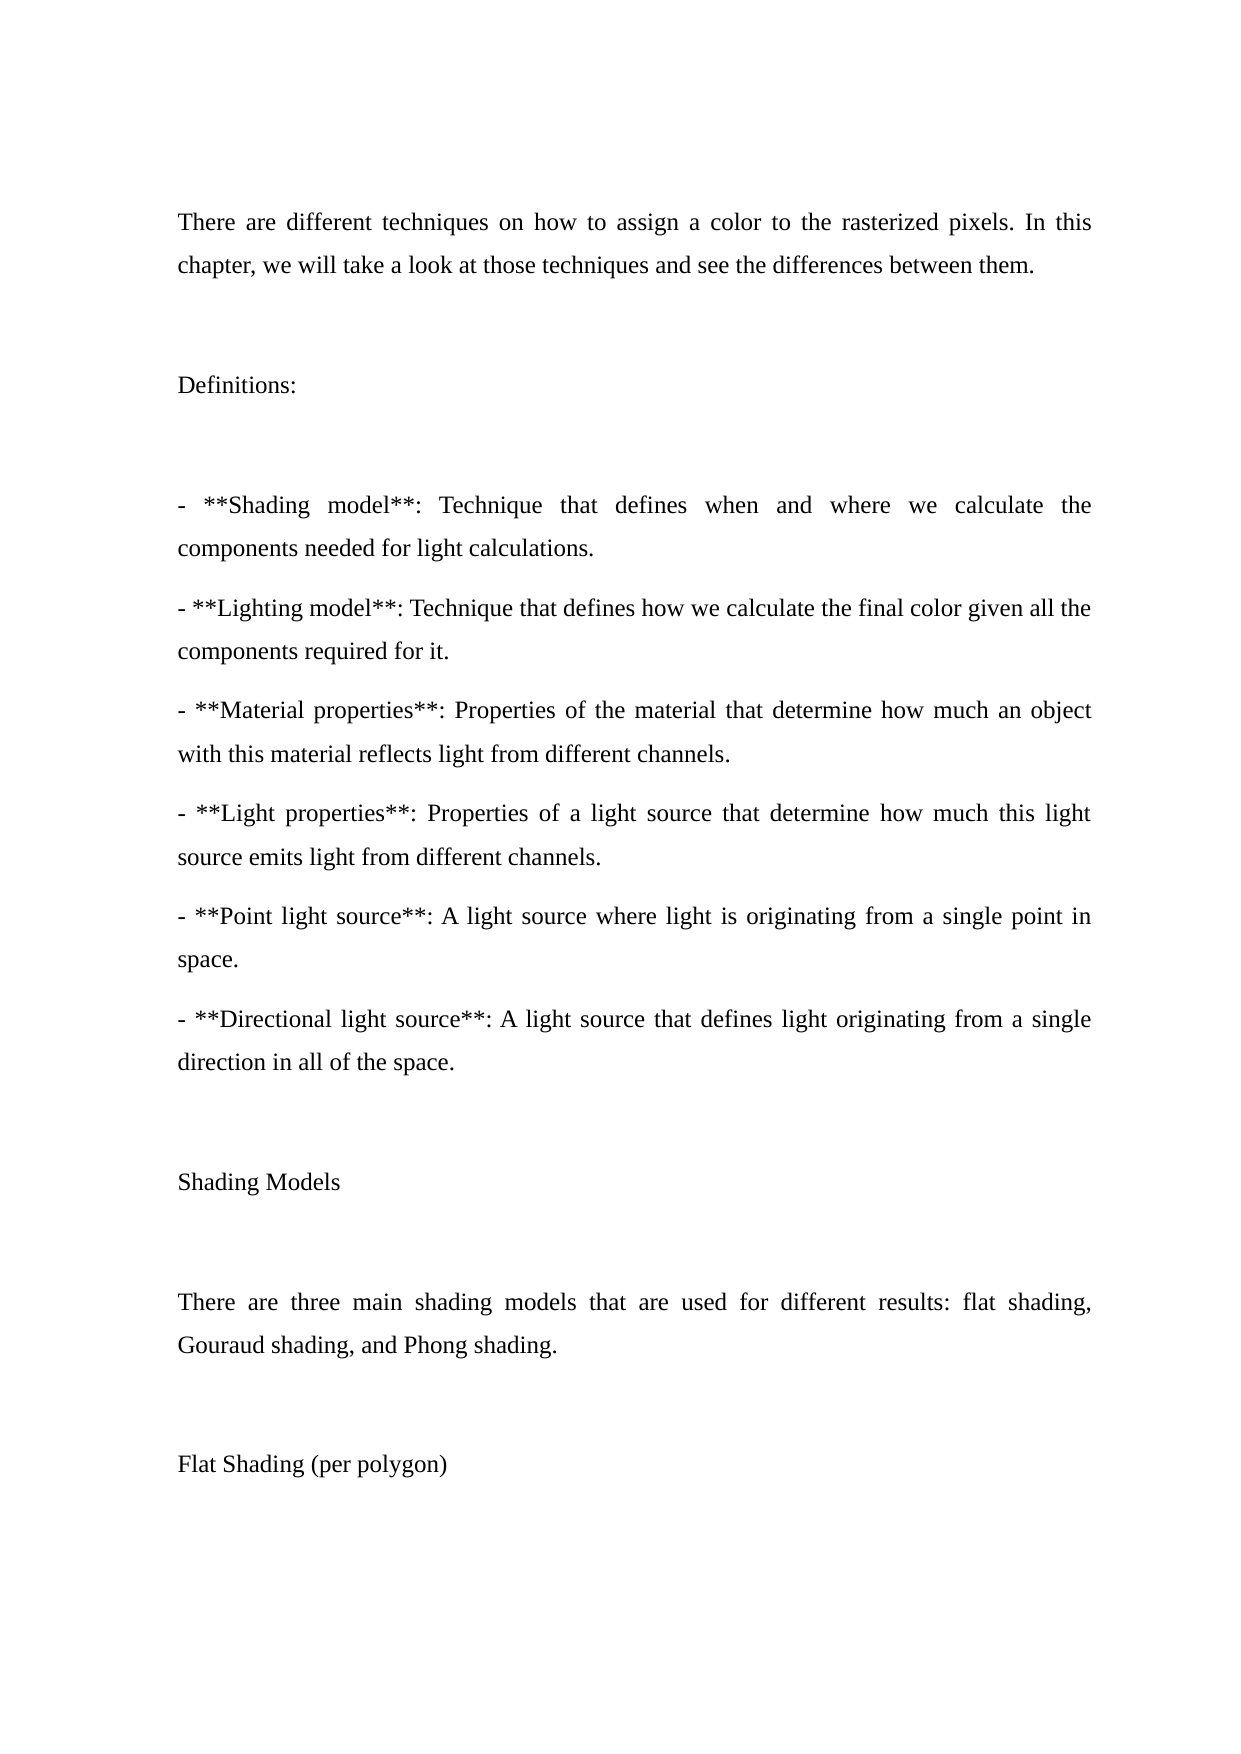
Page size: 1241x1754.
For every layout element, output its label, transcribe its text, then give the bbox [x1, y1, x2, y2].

text Flat Shading (per polygon) [177, 1449, 1092, 1478]
text - **Light properties**: Properties of a light source that determine how much this light source emits light from different channels. [177, 798, 1092, 870]
text - **Directional light source**: A light source that defines light originating from a single direction in all of the space. [177, 1004, 1092, 1076]
text There are different techniques on how to assign a color to the rasterized pixels. In this chapter, we will take a look at those techniques and see the differences between them. [177, 207, 1092, 279]
text Definitions: [177, 370, 1092, 399]
text - **Lighting model**: Technique that defines how we calculate the final color given all the components required for it. [177, 593, 1092, 664]
text Shading Models [177, 1167, 1092, 1196]
text - **Material properties**: Properties of the material that determine how much an object with this material reflects light from different channels. [177, 696, 1092, 767]
text - **Shading model**: Technique that defines when and where we calculate the components needed for light calculations. [177, 490, 1092, 562]
text - **Point light source**: A light source where light is originating from a single point in space. [177, 901, 1092, 973]
text There are three main shading models that are used for different results: flat shading, Gouraud shading, and Phong shading. [177, 1287, 1092, 1358]
